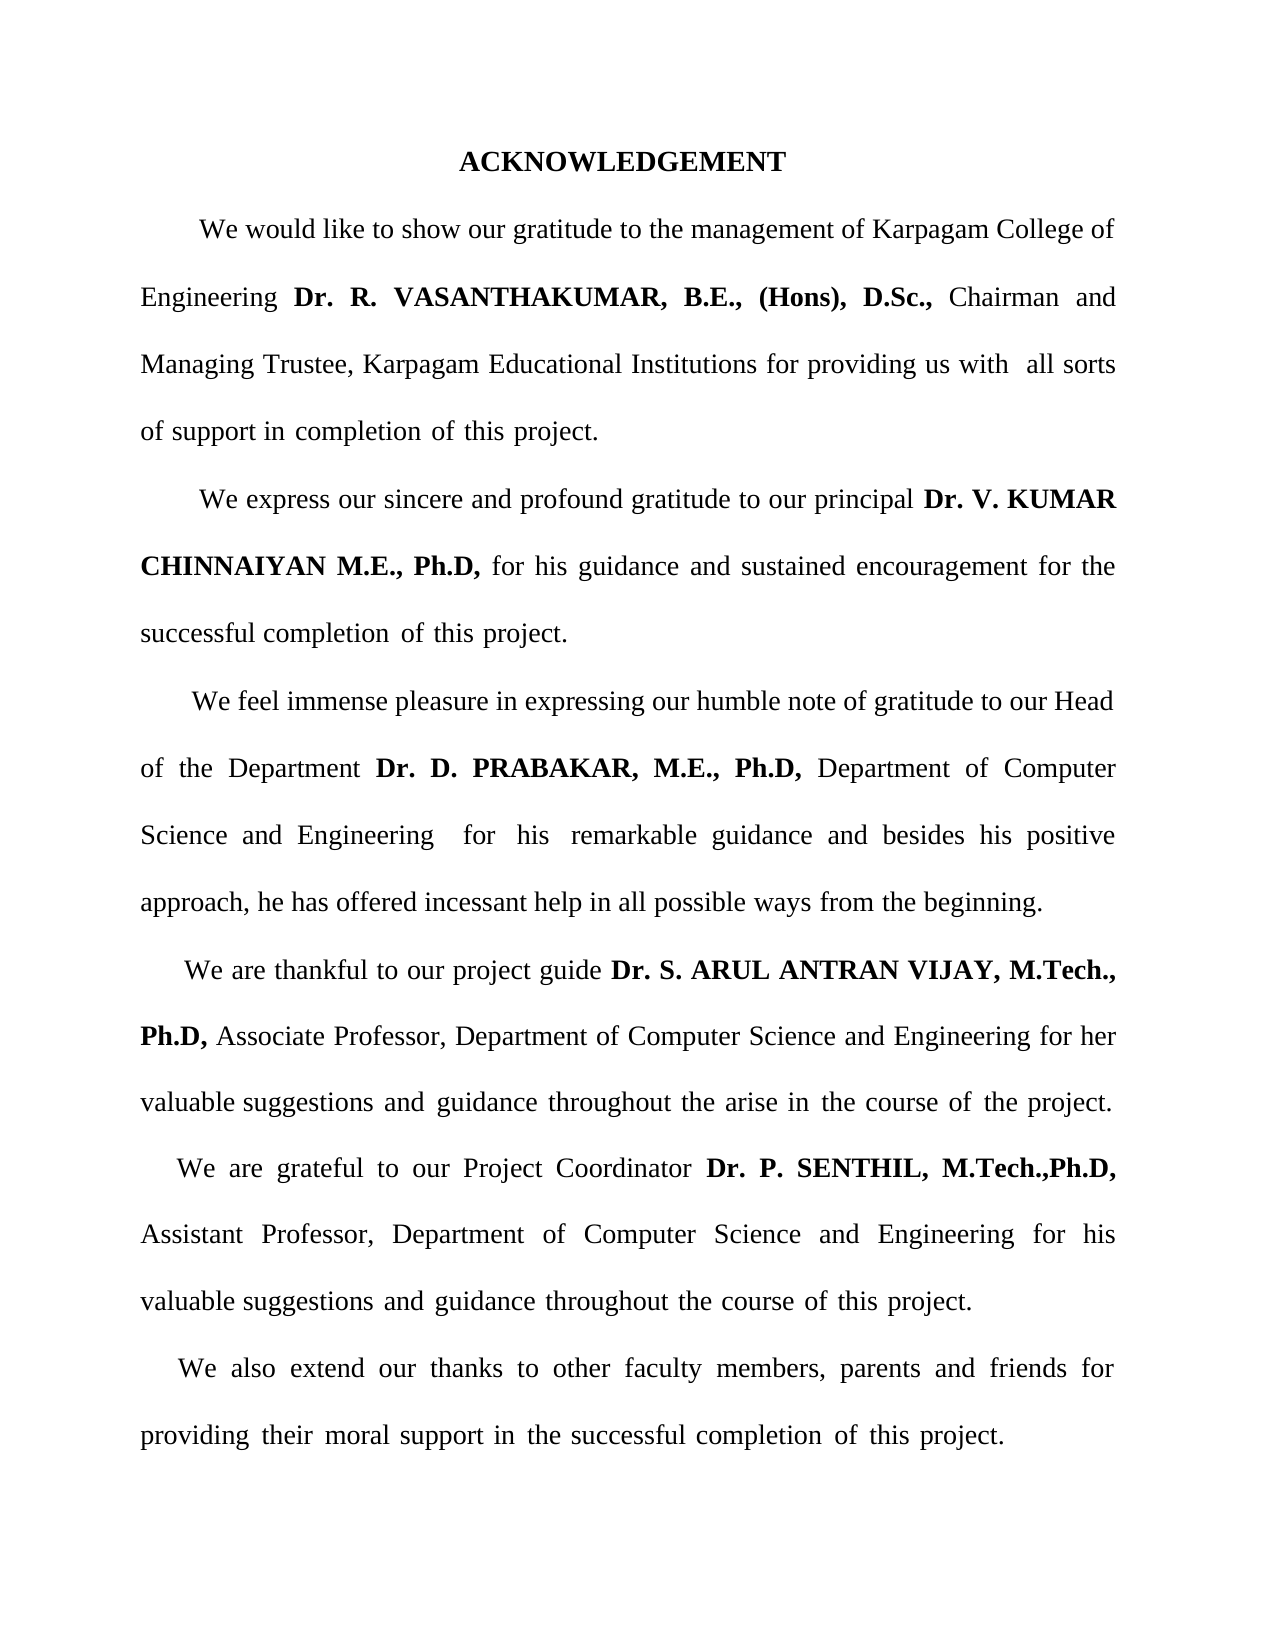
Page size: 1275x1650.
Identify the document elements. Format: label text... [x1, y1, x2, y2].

text We feel immense pleasure in expressing our humble note of gratitude to our Head of the Department Dr. D. PRABAKAR, M.E., Ph.D, Department of Computer Science and Engineering for his remarkable guidance and besides his positive approach, he has offered incessant help in all possible ways from the beginning. [140, 683, 1116, 918]
text We are grateful to our Project Coordinator Dr. P. SENTHIL, M.Tech.,Ph.D, Assistant Professor, Department of Computer Science and Engineering for his valuable suggestions and guidance throughout the course of this project. [140, 1151, 1116, 1317]
text We also extend our thanks to other faculty members, parents and friends for providing their moral support in the successful completion of this project. [140, 1351, 1116, 1451]
text ACKNOWLEDGEMENT [94, 144, 1151, 177]
text We would like to show our gratitude to the management of Karpagam College of Engineering Dr. R. VASANTHAKUMAR, B.E., (Hons), D.Sc., Chairman and Managing Trustee, Karpagam Educational Institutions for providing us with all sorts of support in completion of this project. [140, 212, 1116, 447]
text We express our sincere and profound gratitude to our principal Dr. V. KUMAR CHINNAIYAN M.E., Ph.D, for his guidance and sustained encouragement for the successful completion of this project. [140, 482, 1117, 649]
text We are thankful to our project guide Dr. S. ARUL ANTRAN VIJAY, M.Tech., Ph.D, Associate Professor, Department of Computer Science and Engineering for her valuable suggestions and guidance throughout the arise in the course of the project. [140, 953, 1117, 1117]
